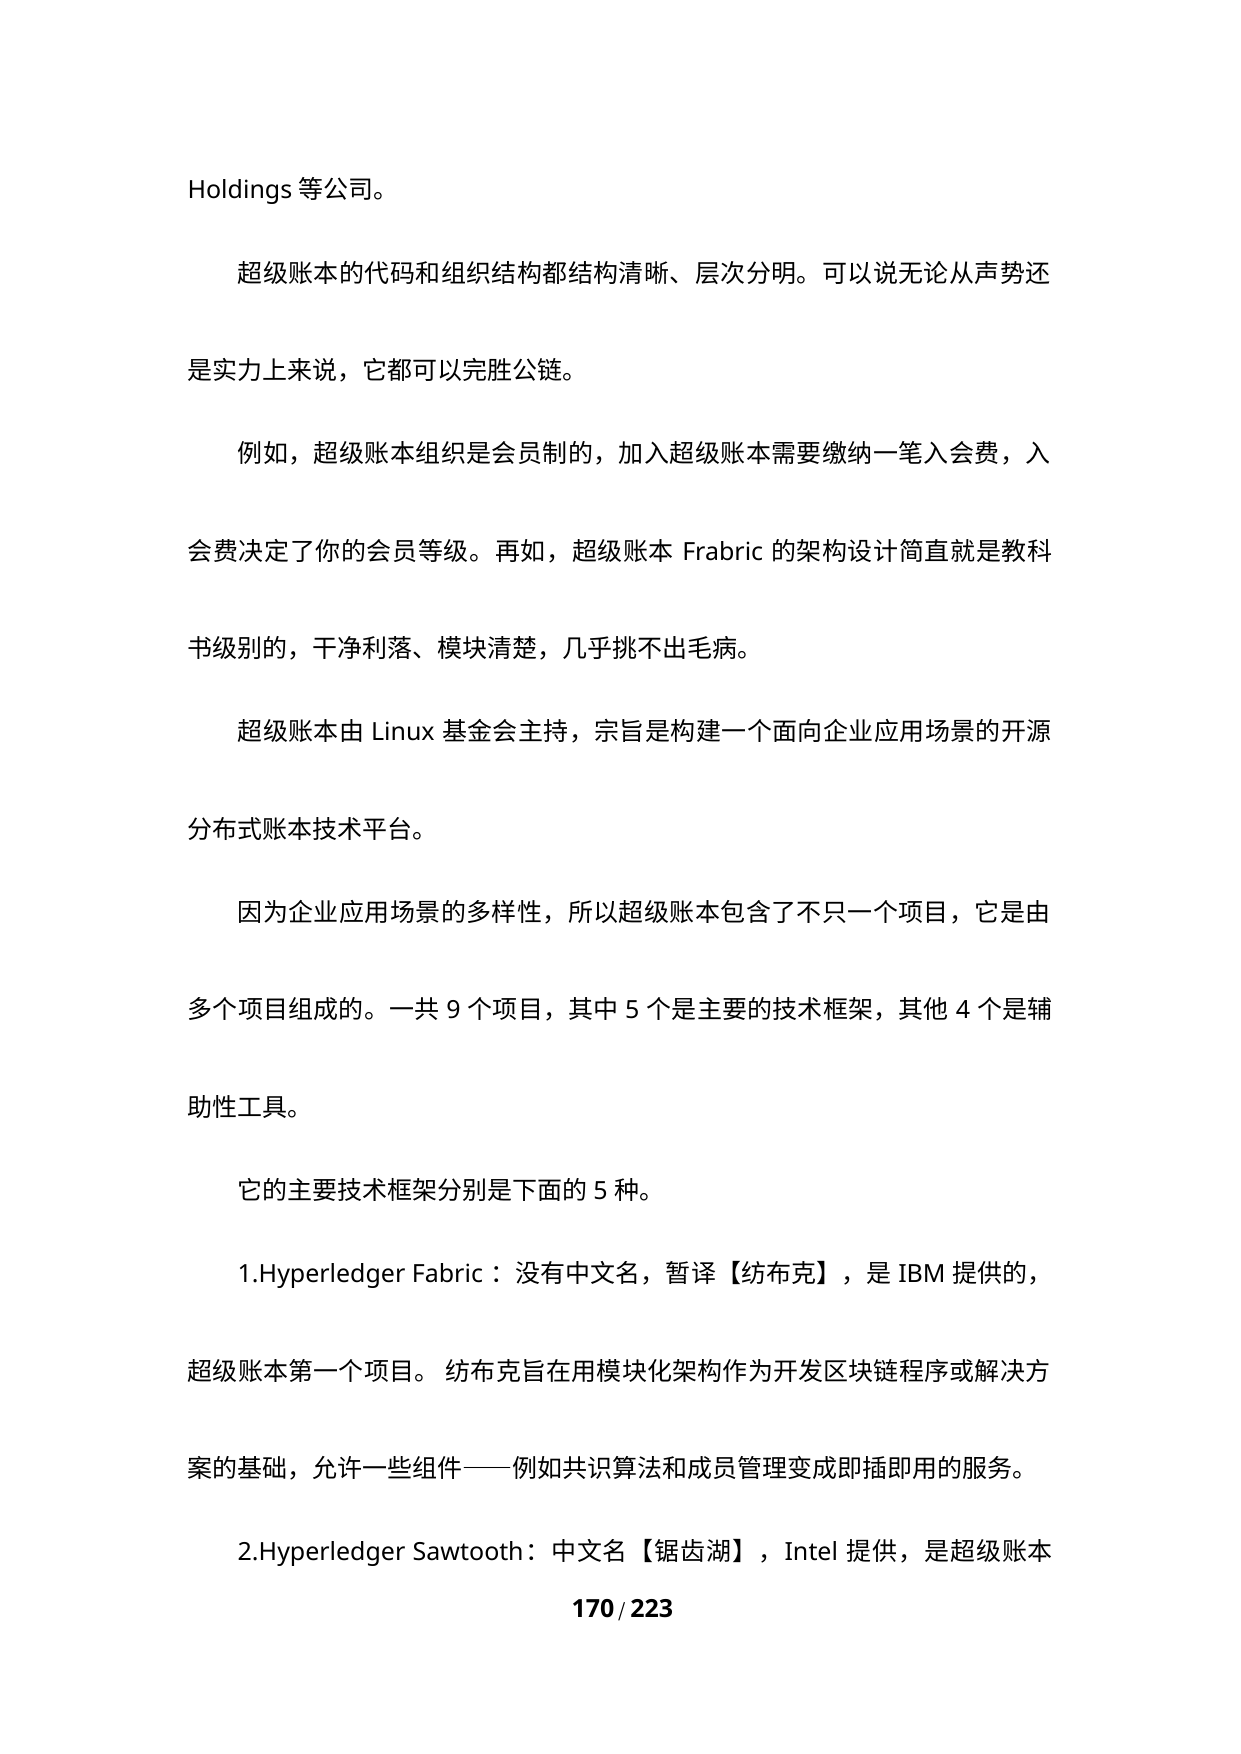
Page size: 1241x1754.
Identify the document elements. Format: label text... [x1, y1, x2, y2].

text 例如，超级账本组织是会员制的，加入超级账本需要缴纳一笔入会费，入会费决定了你的会员等级。再如，超级账本 Frabric 的架构设计简直就是教科书级别的，干净利落、模块清楚，几乎挑不出毛病。 [187, 419, 1053, 679]
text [187, 1517, 1053, 1582]
text 超级账本由 Linux 基金会主持，宗旨是构建一个面向企业应用场景的开源分布式账本技术平台。 [187, 697, 1053, 860]
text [187, 156, 1053, 221]
text 它的主要技术框架分别是下面的 5 种。 [187, 1156, 1053, 1221]
text 因为企业应用场景的多样性，所以超级账本包含了不只一个项目，它是由多个项目组成的。一共 9 个项目，其中 5 个是主要的技术框架，其他 4 个是辅助性工具。 [187, 878, 1053, 1138]
text 1.Hyperledger Fabric ：没有中文名，暂译【纺布克】，是 IBM 提供的，超级账本第一个项目。 纺布克旨在用模块化架构作为开发区块链程序或解决方案的基础，允许一些组件——例如共识算法和成员管理变成即插即用的服务。 [187, 1239, 1053, 1499]
text 超级账本的代码和组织结构都结构清晰、层次分明。可以说无论从声势还是实力上来说，它都可以完胜公链。 [187, 239, 1053, 401]
